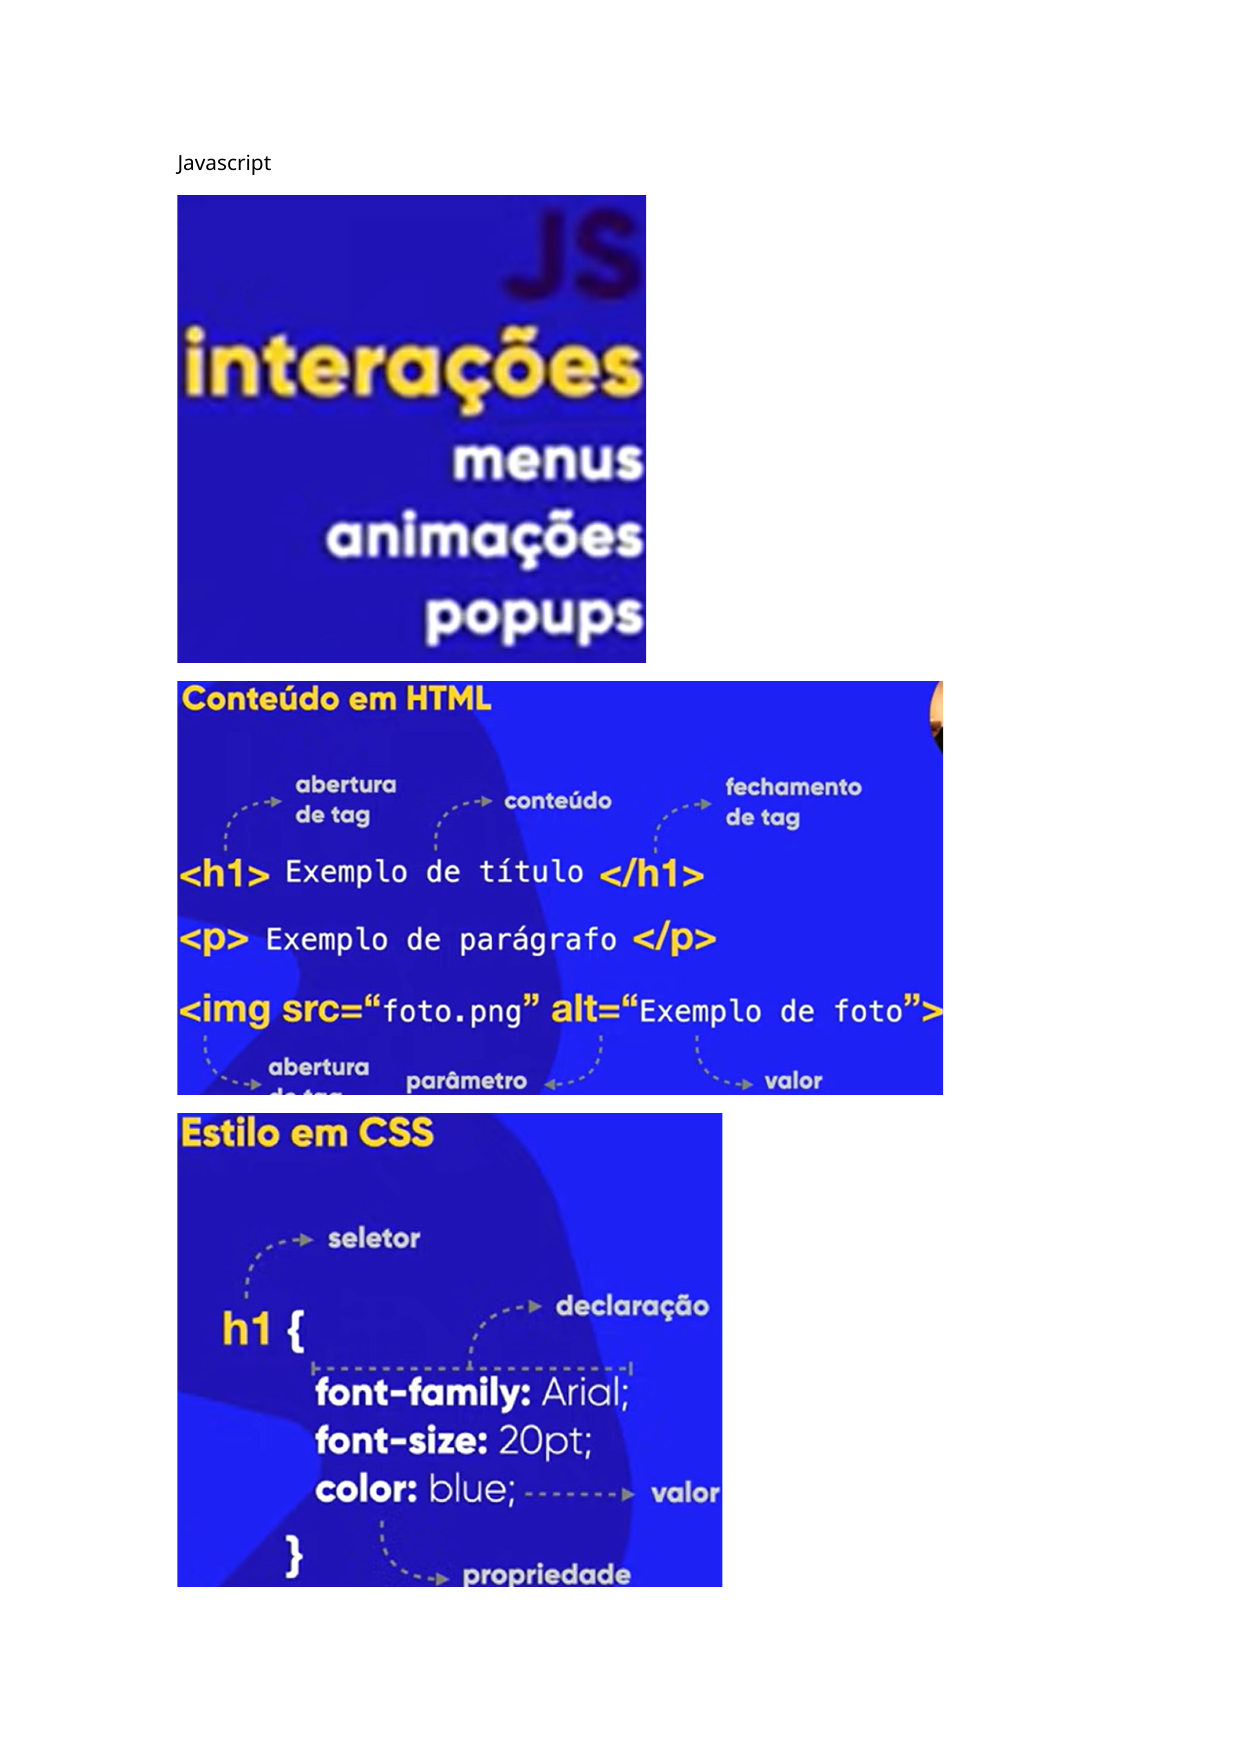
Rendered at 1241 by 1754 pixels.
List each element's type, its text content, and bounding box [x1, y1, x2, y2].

picture [177, 195, 647, 663]
picture [177, 681, 944, 1095]
picture [177, 1113, 723, 1587]
text Javascript [177, 148, 1181, 176]
